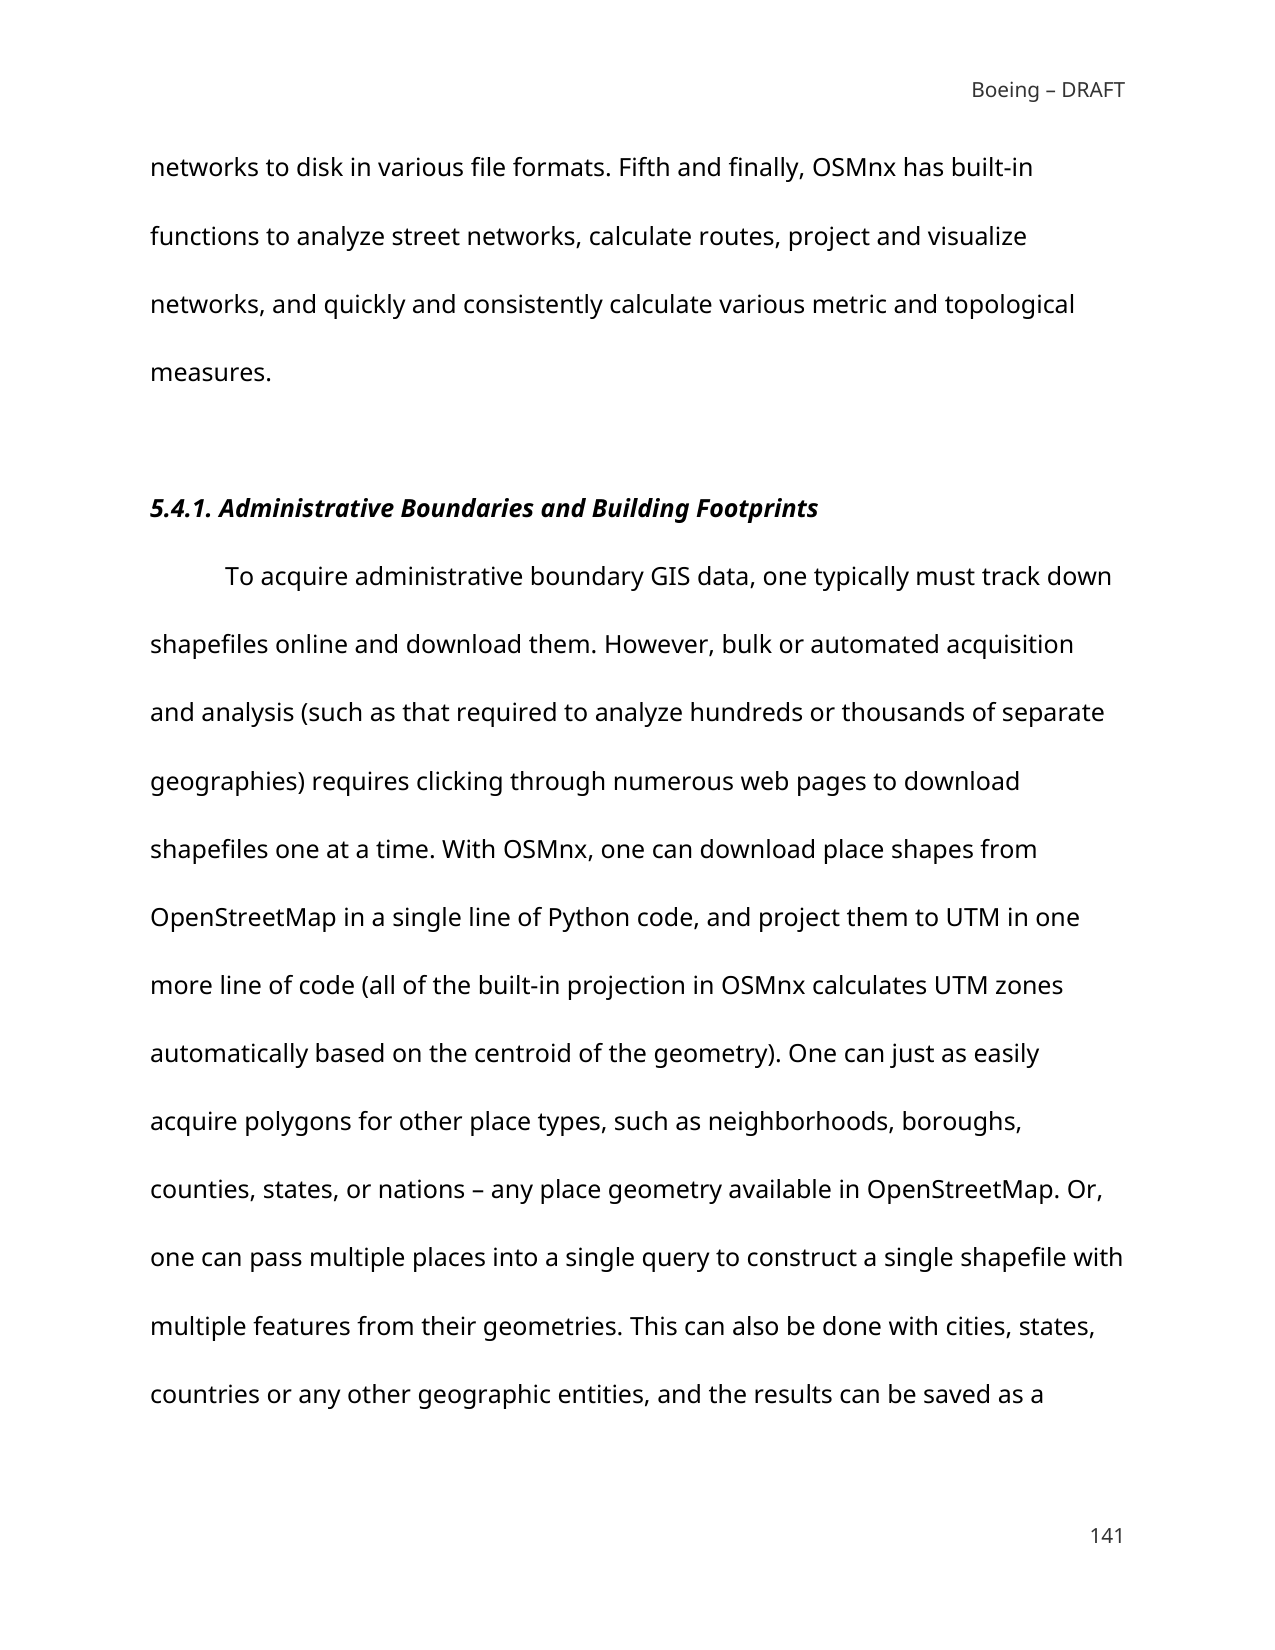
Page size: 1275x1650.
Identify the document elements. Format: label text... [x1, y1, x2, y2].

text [150, 559, 1125, 1410]
subtitle Administrative Boundaries and Building Footprints [150, 491, 1125, 525]
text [150, 150, 1125, 388]
